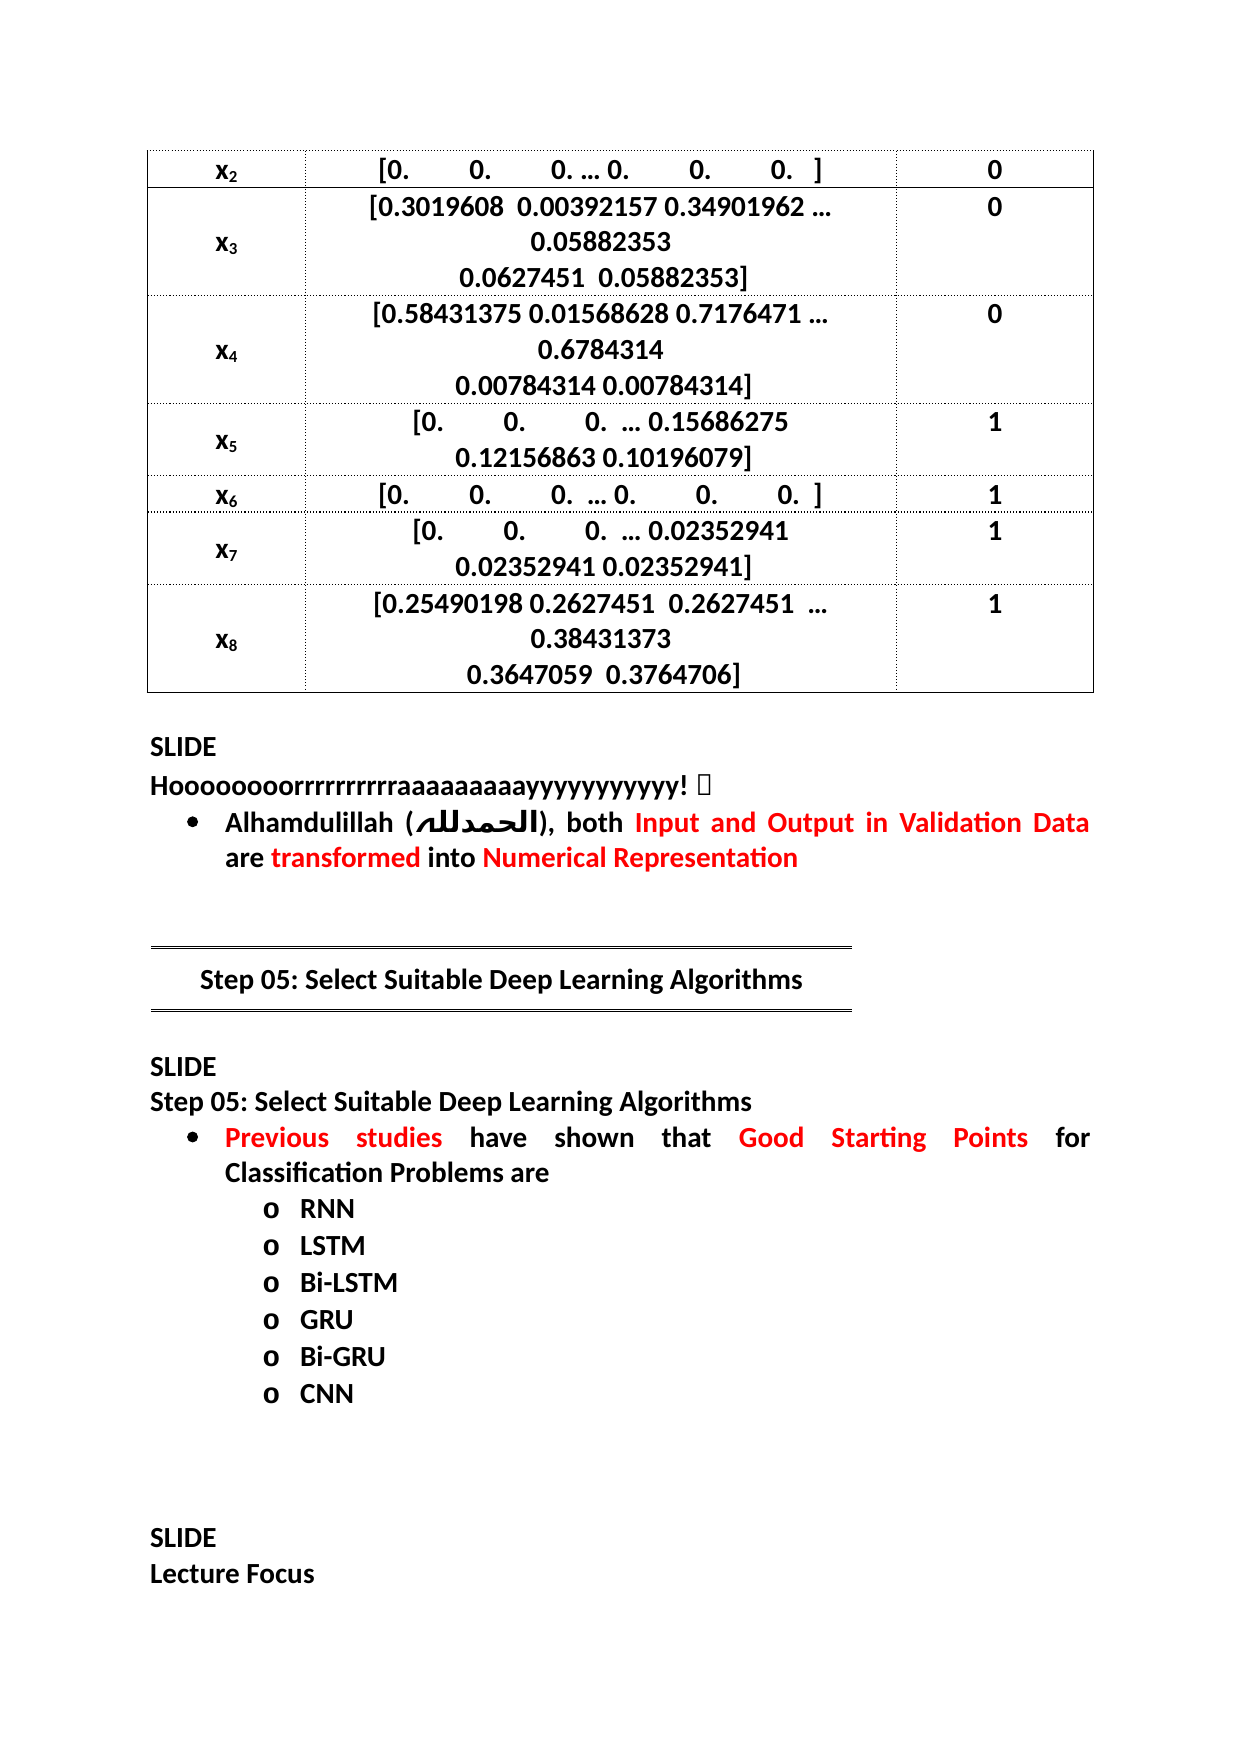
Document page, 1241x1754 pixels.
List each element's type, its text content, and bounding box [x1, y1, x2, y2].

list Bi-LSTM [262, 1264, 1090, 1301]
text SLIDE [150, 1048, 1090, 1083]
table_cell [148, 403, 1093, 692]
list RNN [262, 1190, 1090, 1227]
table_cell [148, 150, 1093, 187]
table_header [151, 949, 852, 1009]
list GRU [262, 1301, 1090, 1338]
list Alhamdulillah (الحمدللہ), both Input and Output in Validation Data are transformed into Numerical Representation [187, 804, 1090, 875]
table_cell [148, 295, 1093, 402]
list LSTM [262, 1227, 1090, 1264]
text Lecture Focus [150, 1555, 1090, 1591]
list Previous studies have shown that Good Starting Points for Classification Problems are [187, 1119, 1090, 1190]
text Step 05: Select Suitable Deep Learning Algorithms [150, 1083, 1090, 1119]
text SLIDE [150, 728, 1090, 764]
list Bi-GRU [262, 1338, 1090, 1376]
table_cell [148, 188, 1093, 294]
list CNN [262, 1376, 1090, 1413]
text SLIDE [150, 1519, 1090, 1555]
text Hoooooooorrrrrrrrrraaaaaaaaayyyyyyyyyyy! 🚩 [150, 764, 1090, 804]
